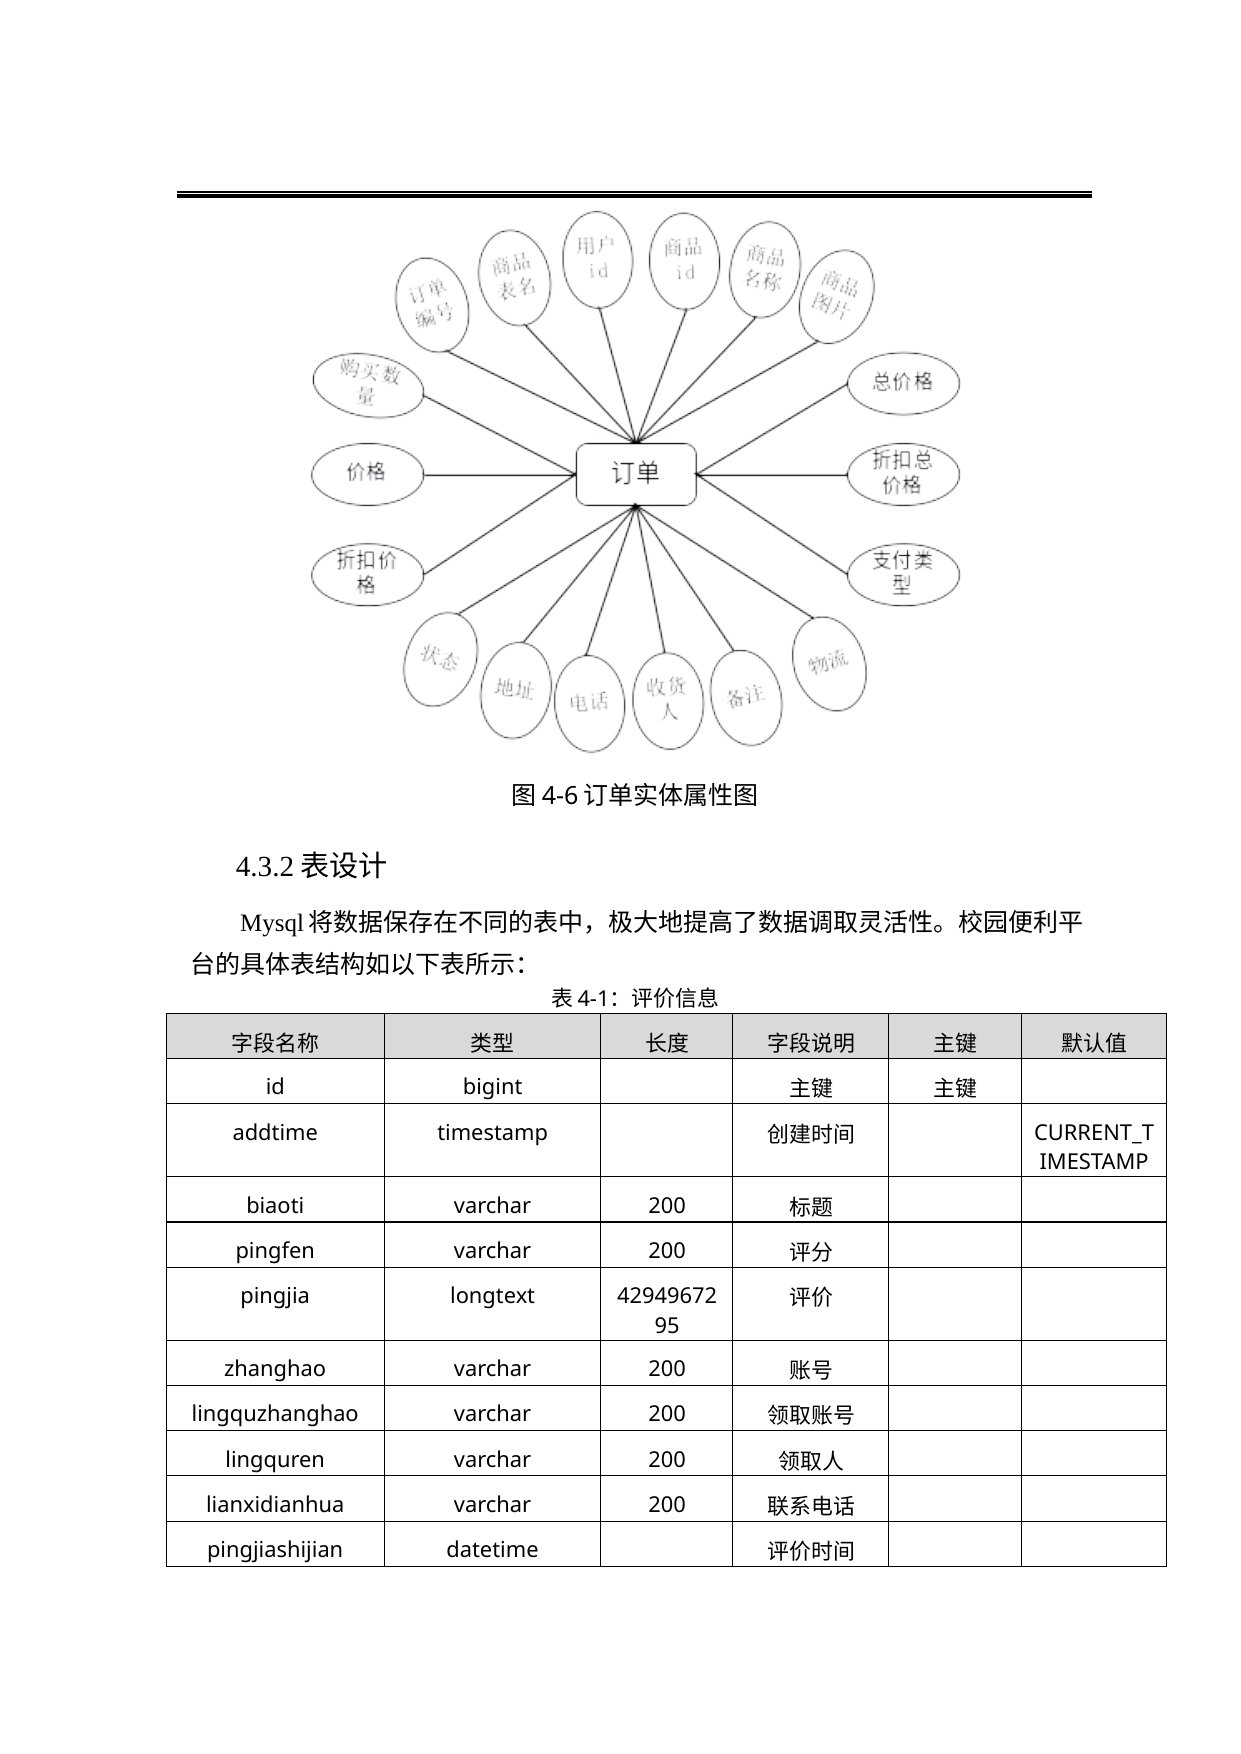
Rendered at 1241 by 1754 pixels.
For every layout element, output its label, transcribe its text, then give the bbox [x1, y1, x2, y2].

table_cell 200 [601, 1341, 732, 1385]
table_cell [889, 1268, 1021, 1340]
table_cell [889, 1223, 1021, 1267]
table_header 主键 [889, 1014, 1021, 1058]
text 图4-6订单实体属性图 [177, 776, 1092, 812]
subtitle 4.3.2表设计 [177, 843, 1092, 885]
table_cell varchar [385, 1177, 600, 1221]
table_cell [889, 1341, 1021, 1385]
table_cell 4294967295 [601, 1268, 732, 1340]
table_cell id [167, 1059, 384, 1103]
table_cell 200 [601, 1223, 732, 1267]
table_cell lingquzhanghao [167, 1386, 384, 1430]
table_cell varchar [385, 1386, 600, 1430]
table_header 字段说明 [733, 1014, 888, 1058]
table_header 类型 [385, 1014, 600, 1058]
table_cell lingquren [167, 1431, 384, 1475]
table_cell 领取账号 [733, 1386, 888, 1430]
table_cell [1022, 1476, 1166, 1521]
table_cell zhanghao [167, 1341, 384, 1385]
table_cell timestamp [385, 1104, 600, 1176]
table_cell 200 [601, 1386, 732, 1430]
table_cell lianxidianhua [167, 1476, 384, 1521]
table_cell 200 [601, 1177, 732, 1221]
table_cell biaoti [167, 1177, 384, 1221]
table_cell [1022, 1223, 1166, 1267]
table_cell 评价时间 [733, 1522, 888, 1566]
table_cell [889, 1522, 1021, 1566]
table_header 长度 [601, 1014, 732, 1058]
table_cell pingfen [167, 1223, 384, 1267]
table_cell [889, 1431, 1021, 1475]
table_cell pingjiashijian [167, 1522, 384, 1566]
table_cell varchar [385, 1341, 600, 1385]
table_cell [889, 1104, 1021, 1176]
table_cell varchar [385, 1223, 600, 1267]
table_cell bigint [385, 1059, 600, 1103]
table_cell [889, 1386, 1021, 1430]
table_cell [601, 1104, 732, 1176]
table_cell 联系电话 [733, 1476, 888, 1521]
table_cell 评价 [733, 1268, 888, 1340]
table_cell [889, 1177, 1021, 1221]
table_cell [1022, 1522, 1166, 1566]
table_cell 评分 [733, 1223, 888, 1267]
table_cell [601, 1522, 732, 1566]
table_cell datetime [385, 1522, 600, 1566]
table_cell [1022, 1059, 1166, 1103]
table_cell 领取人 [733, 1431, 888, 1475]
table_cell 创建时间 [733, 1104, 888, 1176]
table_cell 200 [601, 1476, 732, 1521]
table_cell 200 [601, 1431, 732, 1475]
table_cell 标题 [733, 1177, 888, 1221]
table_cell [1022, 1341, 1166, 1385]
table_header 字段名称 [167, 1014, 384, 1058]
table_cell [1022, 1268, 1166, 1340]
table_cell 主键 [733, 1059, 888, 1103]
text Mysql将数据保存在不同的表中，极大地提高了数据调取灵活性。校园便利平台的具体表结构如以下表所示： [190, 897, 1092, 981]
table_cell 账号 [733, 1341, 888, 1385]
table_cell varchar [385, 1476, 600, 1521]
table_cell 主键 [889, 1059, 1021, 1103]
table_cell pingjia [167, 1268, 384, 1340]
table_cell addtime [167, 1104, 384, 1176]
text 表4-1：评价信息 [177, 981, 1092, 1013]
table_cell CURRENT_TIMESTAMP [1022, 1104, 1166, 1176]
table_cell [889, 1476, 1021, 1521]
table_cell [1022, 1386, 1166, 1430]
table_cell [601, 1059, 732, 1103]
table_cell [1022, 1431, 1166, 1475]
table_cell varchar [385, 1431, 600, 1475]
table_cell longtext [385, 1268, 600, 1340]
table_header 默认值 [1022, 1014, 1166, 1058]
table_cell [1022, 1177, 1166, 1221]
